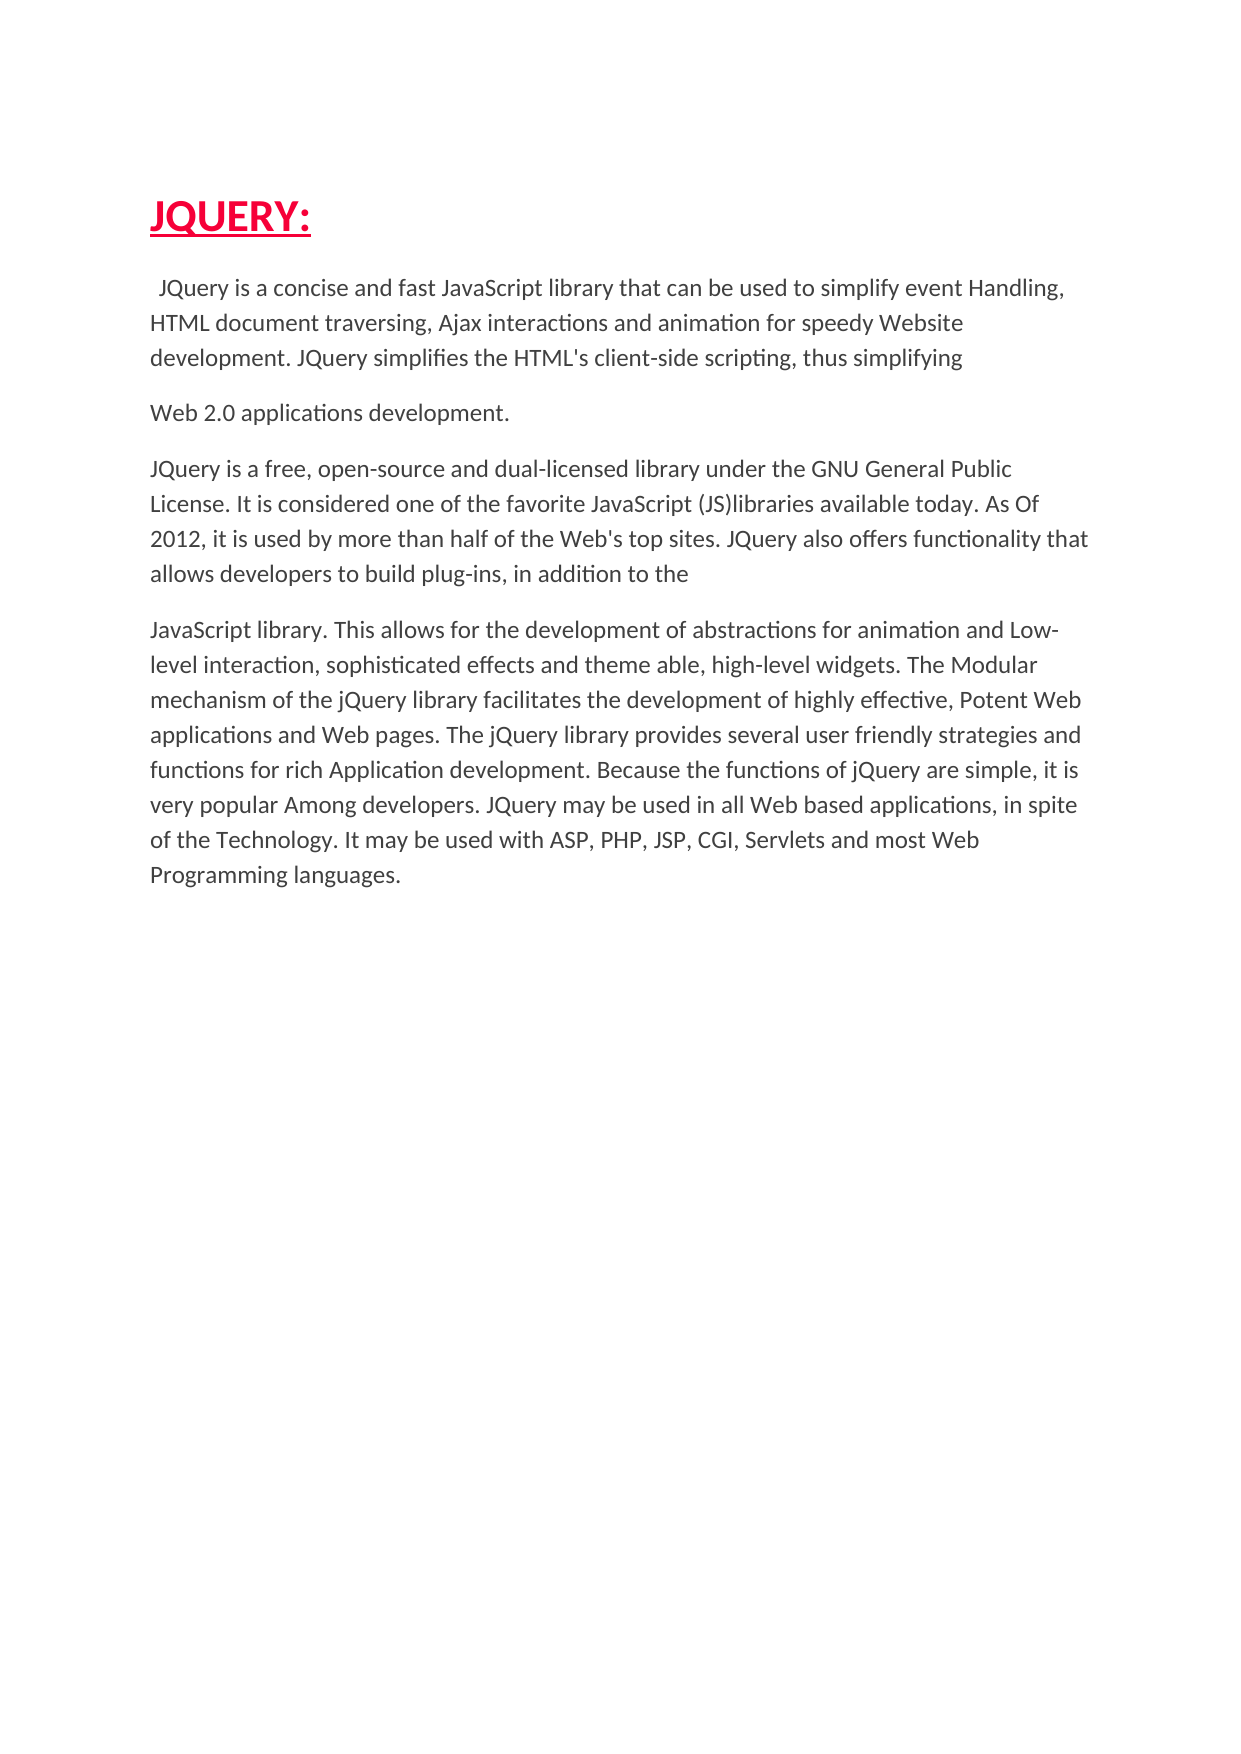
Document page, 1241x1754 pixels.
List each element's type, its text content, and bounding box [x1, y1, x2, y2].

text JavaScript library. This allows for the development of abstractions for animation and Low-level interaction, sophisticated effects and theme able, high-level widgets. The Modular mechanism of the jQuery library facilitates the development of highly effective, Potent Web applications and Web pages. The jQuery library provides several user friendly strategies and functions for rich Application development. Because the functions of jQuery are simple, it is very popular Among developers. JQuery may be used in all Web based applications, in spite of the Technology. It may be used with ASP, PHP, JSP, CGI, Servlets and most Web Programming languages. [150, 614, 1090, 890]
text JQUERY: [150, 187, 1090, 243]
text JQuery is a concise and fast JavaScript library that can be used to simplify event Handling, HTML document traversing, Ajax interactions and animation for speedy Website development. JQuery simplifies the HTML's client-side scripting, thus simplifying [150, 272, 1090, 372]
text Web 2.0 applications development. [150, 398, 1090, 428]
text JQuery is a free, open-source and dual-licensed library under the GNU General Public License. It is considered one of the favorite JavaScript (JS)libraries available today. As Of 2012, it is used by more than half of the Web's top sites. JQuery also offers functionality that allows developers to build plug-ins, in addition to the [150, 453, 1090, 589]
